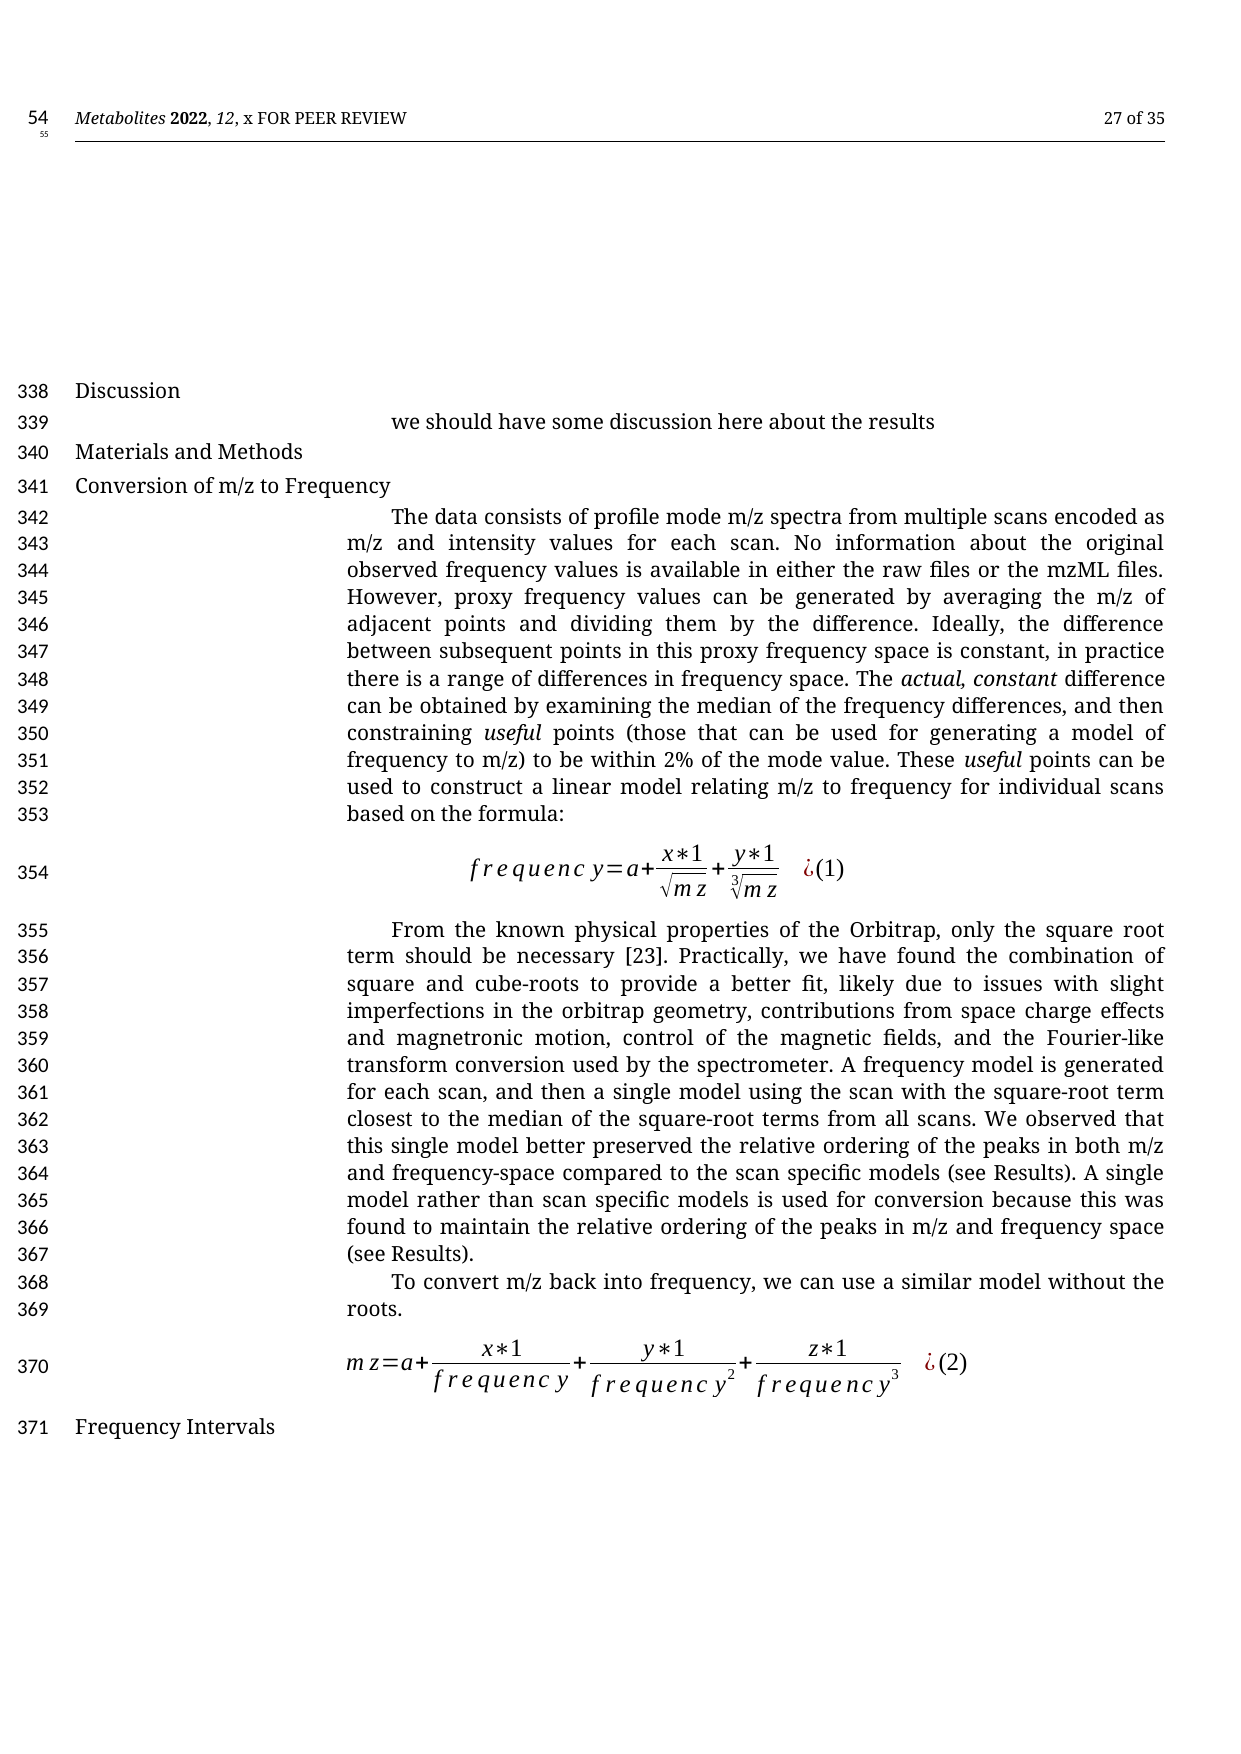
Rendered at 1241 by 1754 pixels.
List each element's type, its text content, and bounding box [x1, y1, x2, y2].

text The data consists of profile mode m/z spectra from multiple scans encoded as m/z and intensity values for each scan. No information about the original observed frequency values is available in either the raw files or the mzML files. However, proxy frequency values can be generated by averaging the m/z of adjacent points and dividing them by the difference. Ideally, the difference between subsequent points in this proxy frequency space is constant, in practice there is a range of differences in frequency space. The actual, constant difference can be obtained by examining the median of the frequency differences, and then constraining useful points (those that can be used for generating a model of frequency to m/z) to be within 2% of the mode value. These useful points can be used to construct a linear model relating m/z to frequency for individual scans based on the formula: [347, 503, 1165, 827]
text To convert m/z back into frequency, we can use a similar model without the roots. [347, 1268, 1165, 1322]
text we should have some discussion here about the results [347, 408, 1165, 435]
text From the known physical properties of the Orbitrap, only the square root term should be necessary [23]. Practically, we have found the combination of square and cube-roots to provide a better fit, likely due to issues with slight imperfections in the orbitrap geometry, contributions from space charge effects and magnetronic motion, control of the magnetic fields, and the Fourier-like transform conversion used by the spectrometer. A frequency model is generated for each scan, and then a single model using the scan with the square-root term closest to the median of the square-root terms from all scans. We observed that this single model better preserved the relative ordering of the peaks in both m/z and frequency-space compared to the scan specific models (see Results). A single model rather than scan specific models is used for conversion because this was found to maintain the relative ordering of the peaks in m/z and frequency space (see Results). [347, 916, 1165, 1268]
